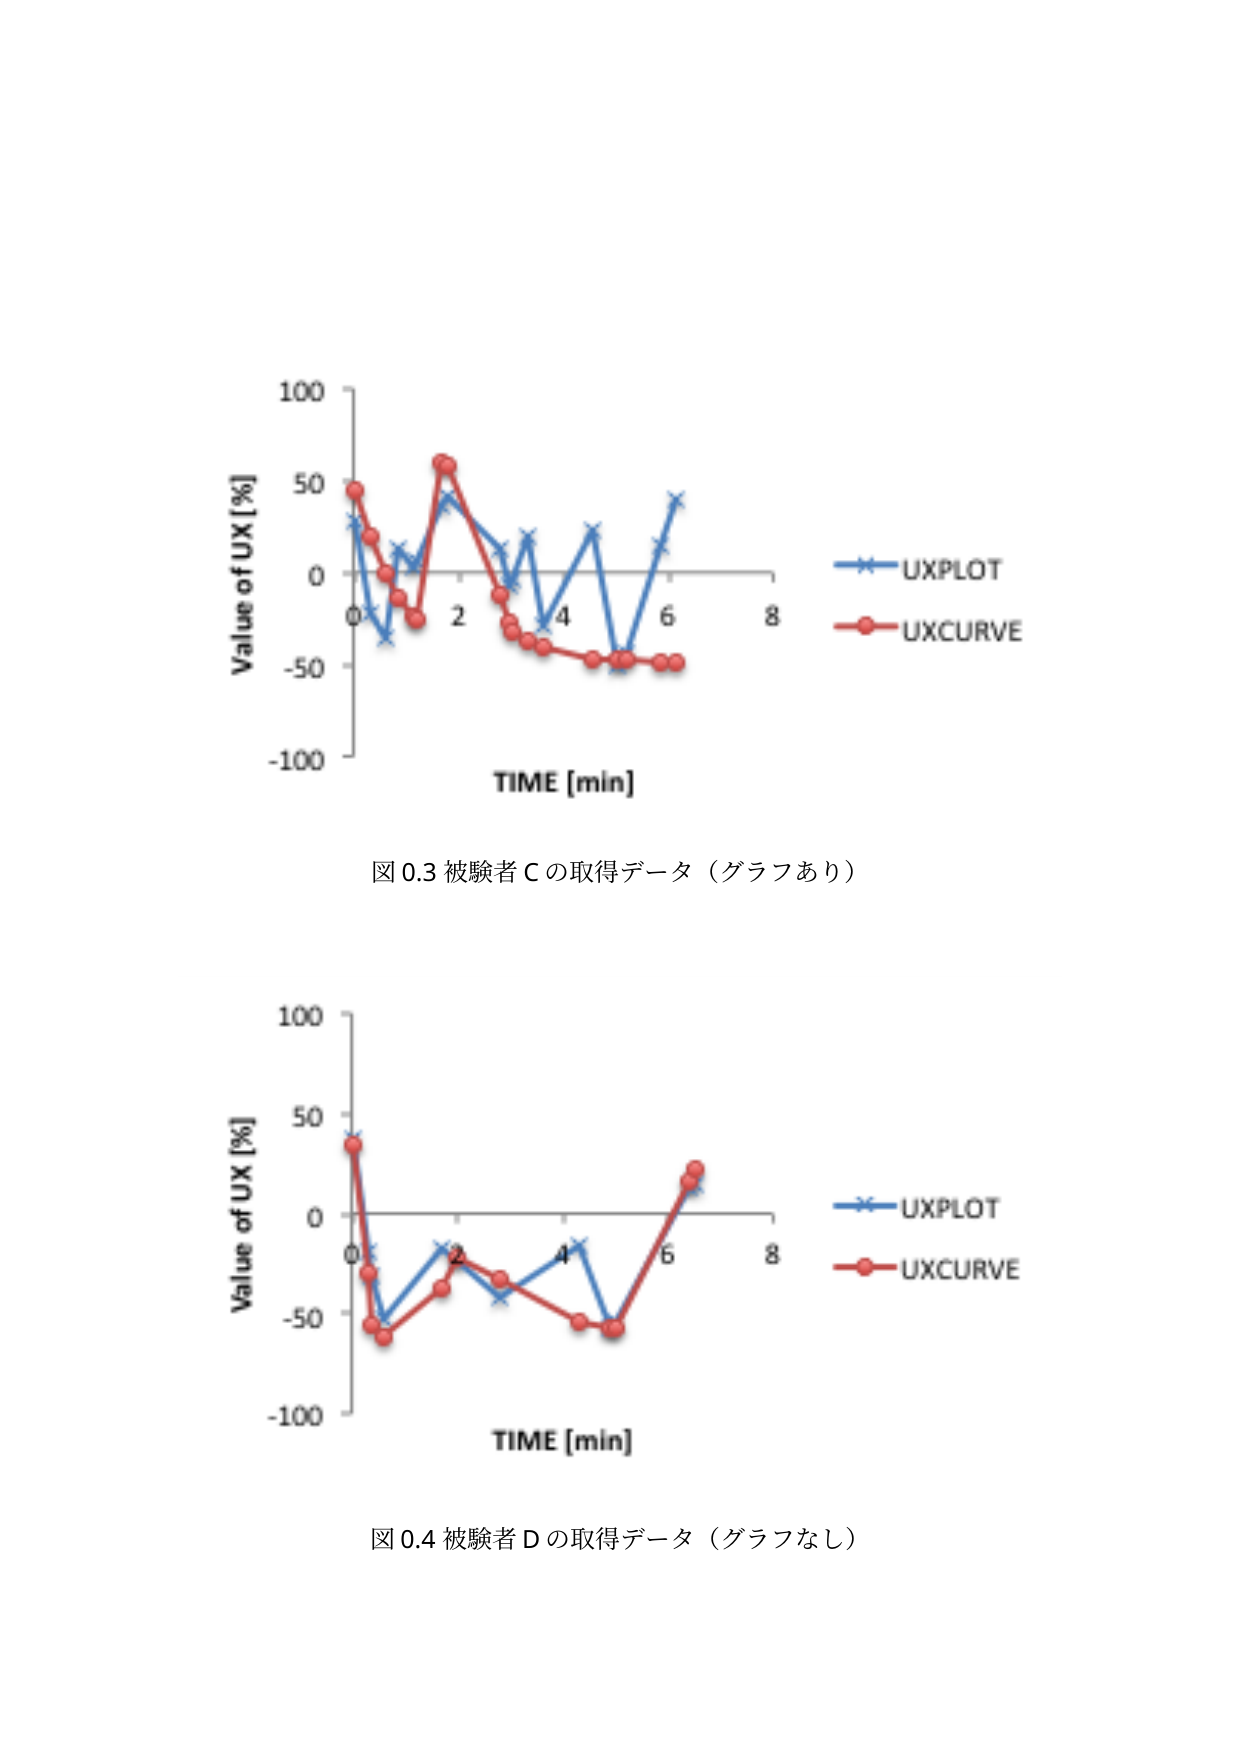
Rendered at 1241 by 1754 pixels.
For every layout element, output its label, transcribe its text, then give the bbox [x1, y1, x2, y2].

picture [177, 350, 1065, 845]
picture [177, 975, 1063, 1500]
text 図0.3 被験者Cの取得データ（グラフあり） [177, 850, 1063, 892]
text 図0.4 被験者Dの取得データ（グラフなし） [177, 1517, 1063, 1558]
